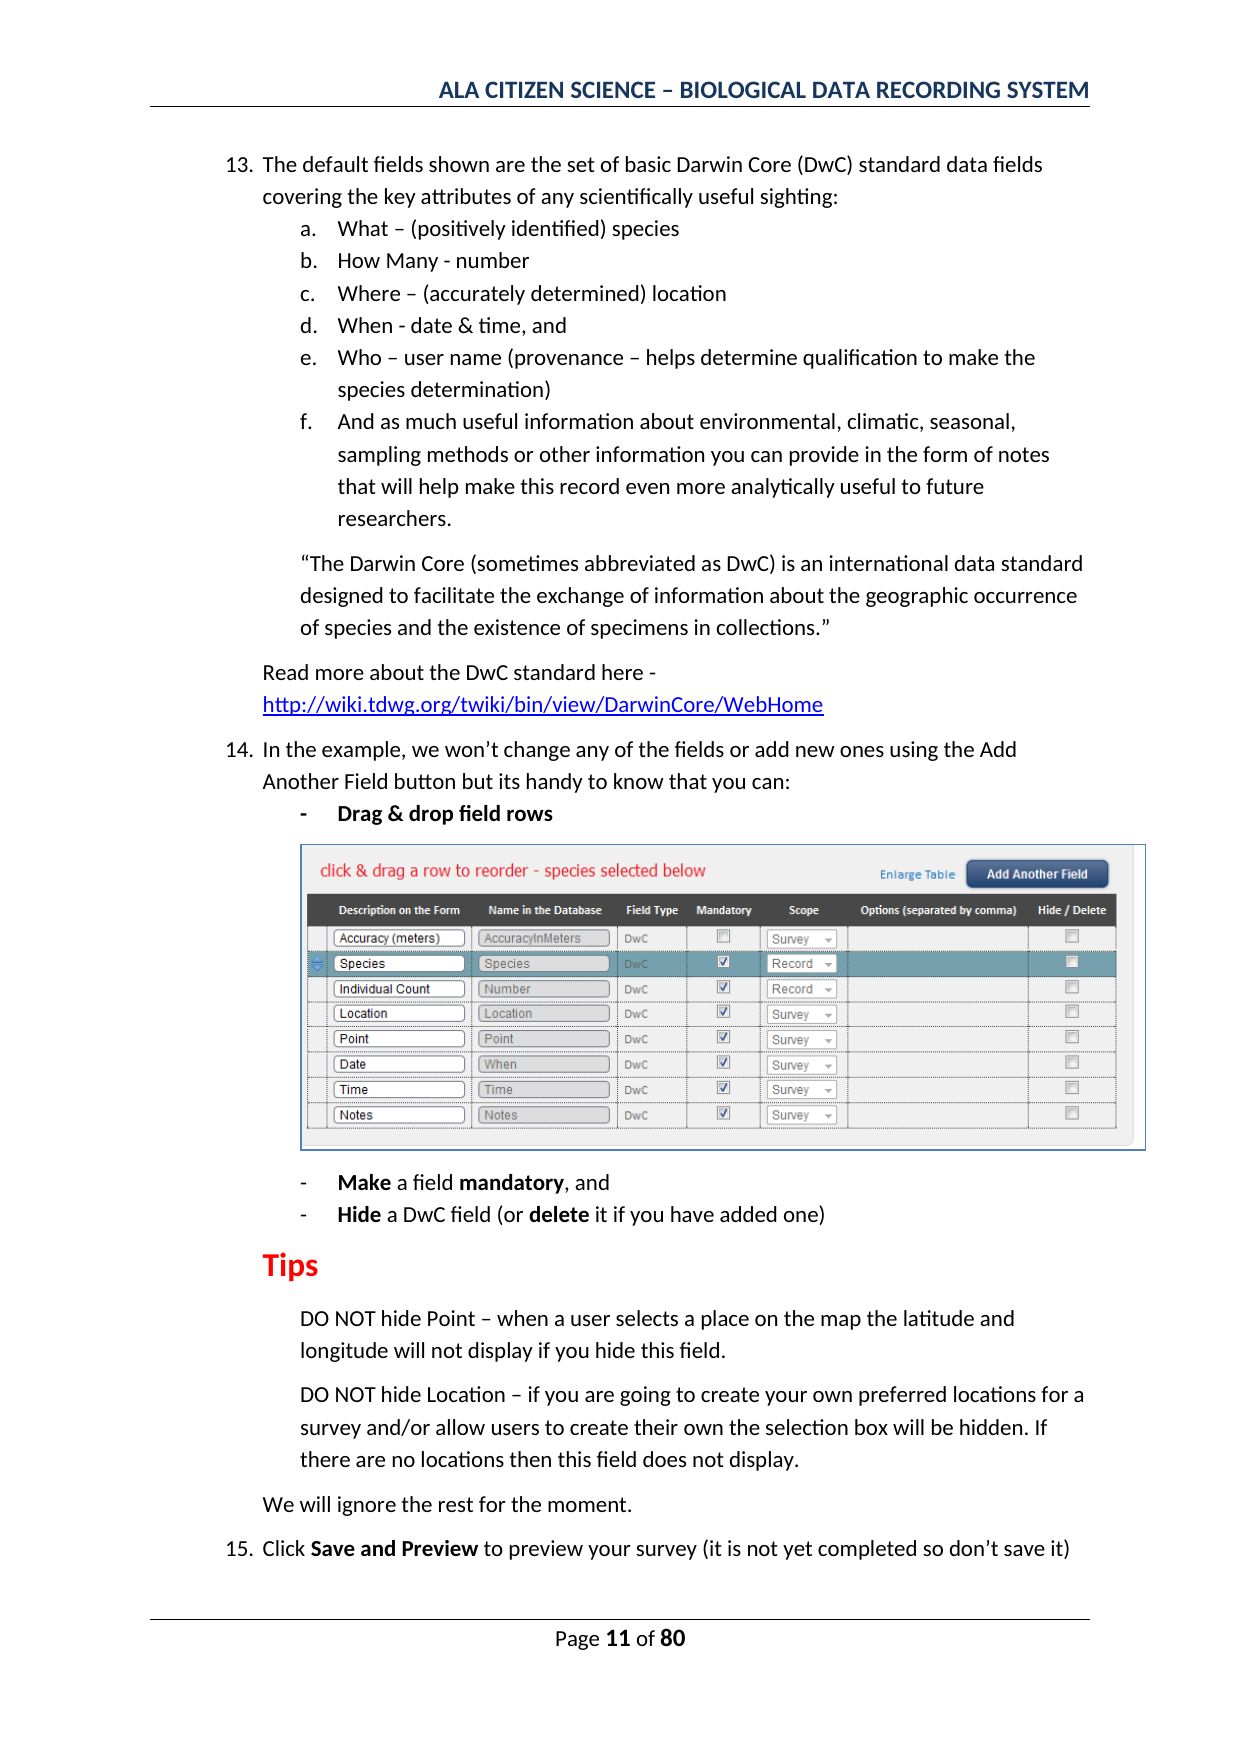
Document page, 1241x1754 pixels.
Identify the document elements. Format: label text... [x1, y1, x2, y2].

list Where – (accurately determined) location [300, 279, 1090, 307]
text DO NOT hide Point – when a user selects a place on the map the latitude and longitude will not display if you hide this field. [300, 1304, 1090, 1364]
text We will ignore the rest for the moment. [262, 1490, 1090, 1518]
text “The Darwin Core (sometimes abbreviated as DwC) is an international data standard designed to facilitate the exchange of information about the geographic occurrence of species and the existence of specimens in collections.” [300, 549, 1090, 641]
list Who – user name (provenance – helps determine qualification to make the species determination) [300, 343, 1090, 403]
list In the example, we won’t change any of the fields or add new ones using the Add Another Field button but its handy to know that you can: [225, 735, 1090, 795]
list How Many - number [300, 247, 1090, 274]
list And as much useful information about environmental, climatic, seasonal, sampling methods or other information you can provide in the form of notes that will help make this record even more analytically useful to future researchers. [300, 407, 1090, 532]
list What – (positively identified) species [300, 214, 1090, 242]
list Drag & drop field rows [300, 799, 1090, 827]
list Make a field mandatory, and [300, 1168, 1090, 1196]
list Click Save and Preview to preview your survey (it is not yet completed so don’t save it) [225, 1534, 1090, 1562]
text Tips [262, 1244, 1090, 1285]
list The default fields shown are the set of basic Darwin Core (DwC) standard data fields covering the key attributes of any scientifically useful sighting: [225, 150, 1090, 210]
list Hide a DwC field (or delete it if you have added one) [300, 1200, 1090, 1228]
picture [302, 845, 1145, 1149]
text Read more about the DwC standard here - http://wiki.tdwg.org/twiki/bin/view/DarwinCore/WebHome [262, 658, 1090, 718]
text DO NOT hide Location – if you are going to create your own preferred locations for a survey and/or allow users to create their own the selection box will be hidden. If there are no locations then this field does not display. [300, 1381, 1090, 1473]
list When - date & time, and [300, 311, 1090, 339]
